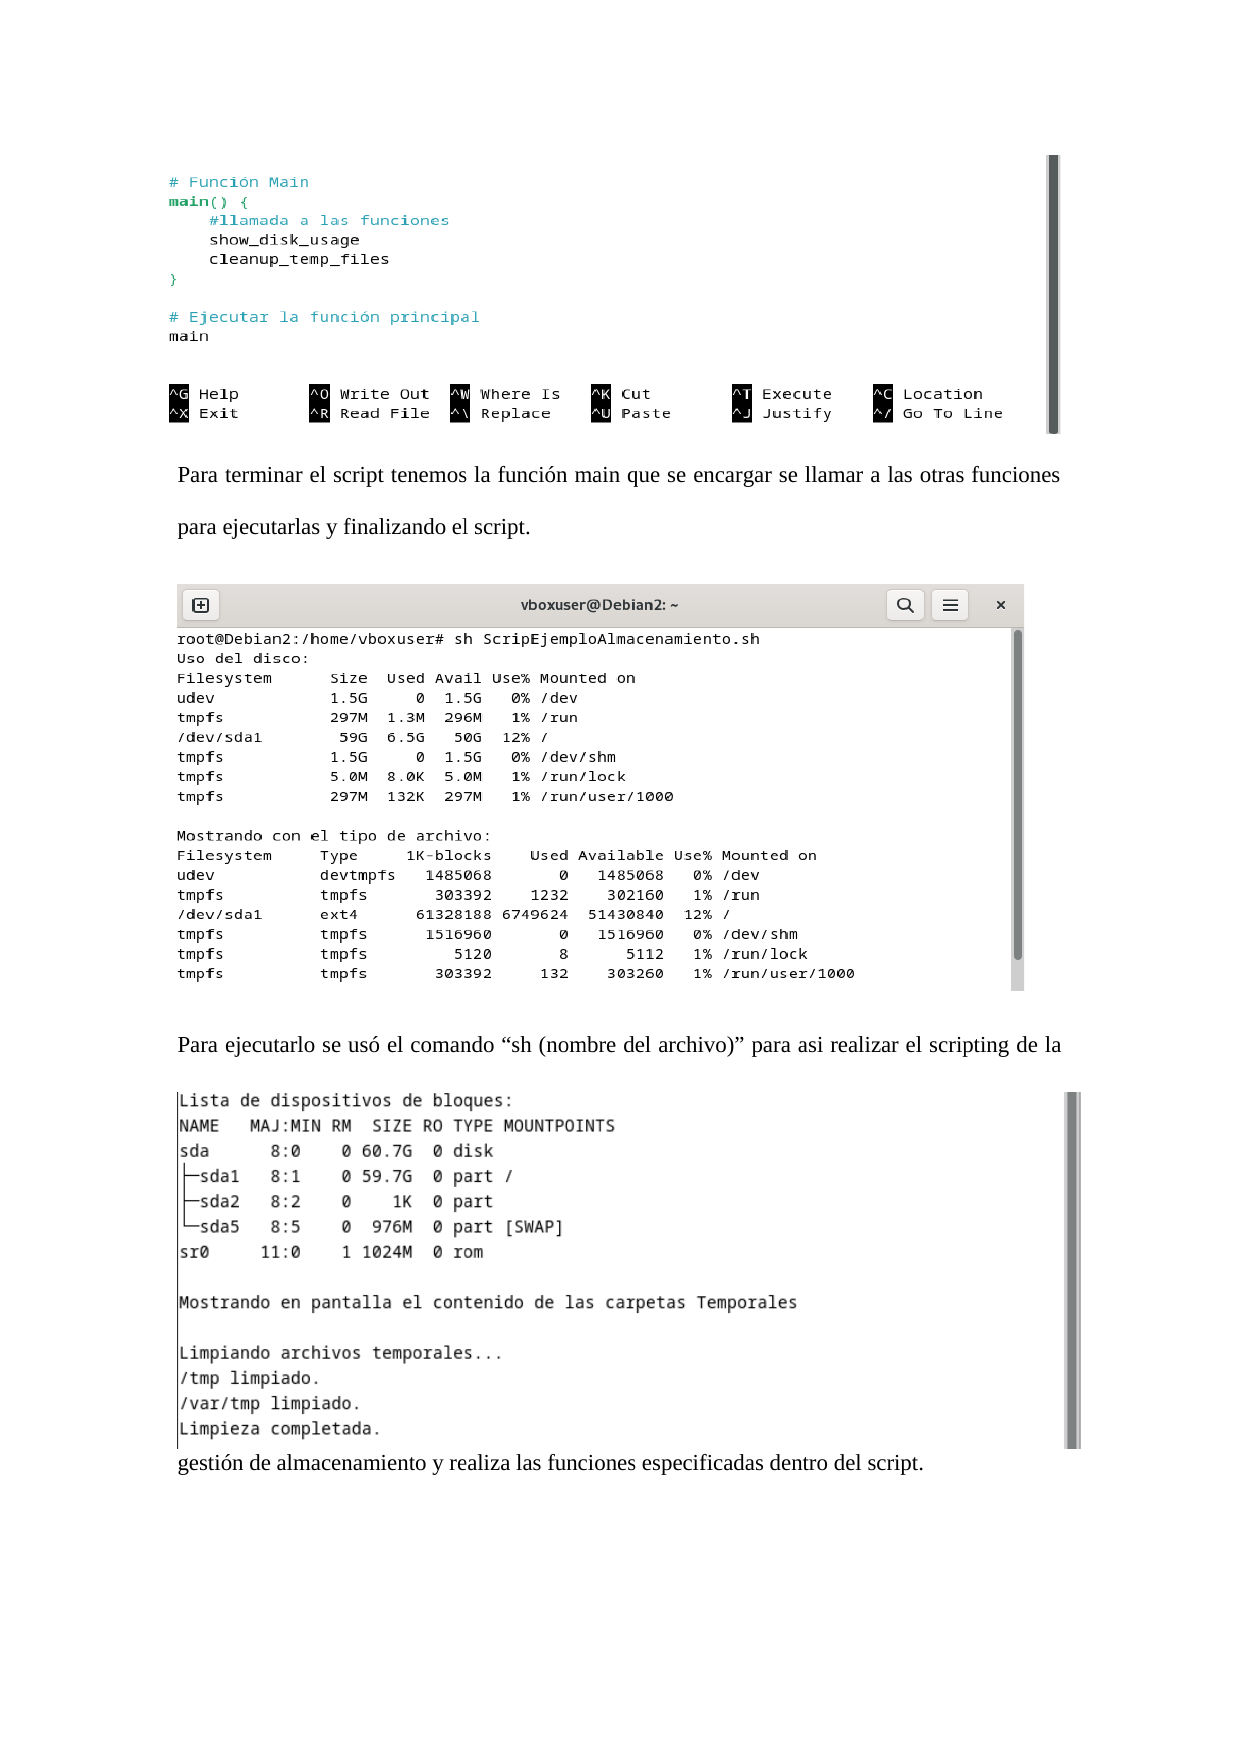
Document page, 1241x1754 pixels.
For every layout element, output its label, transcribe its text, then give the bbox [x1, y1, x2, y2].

picture [168, 155, 1061, 434]
text Para ejecutarlo se usó el comando “sh (nombre del archivo)” para asi realizar el scripting de la gestión de almacenamiento y realiza las funciones especificadas dentro del script. [177, 1449, 1063, 1475]
picture [177, 584, 1025, 991]
picture [177, 1092, 1081, 1449]
